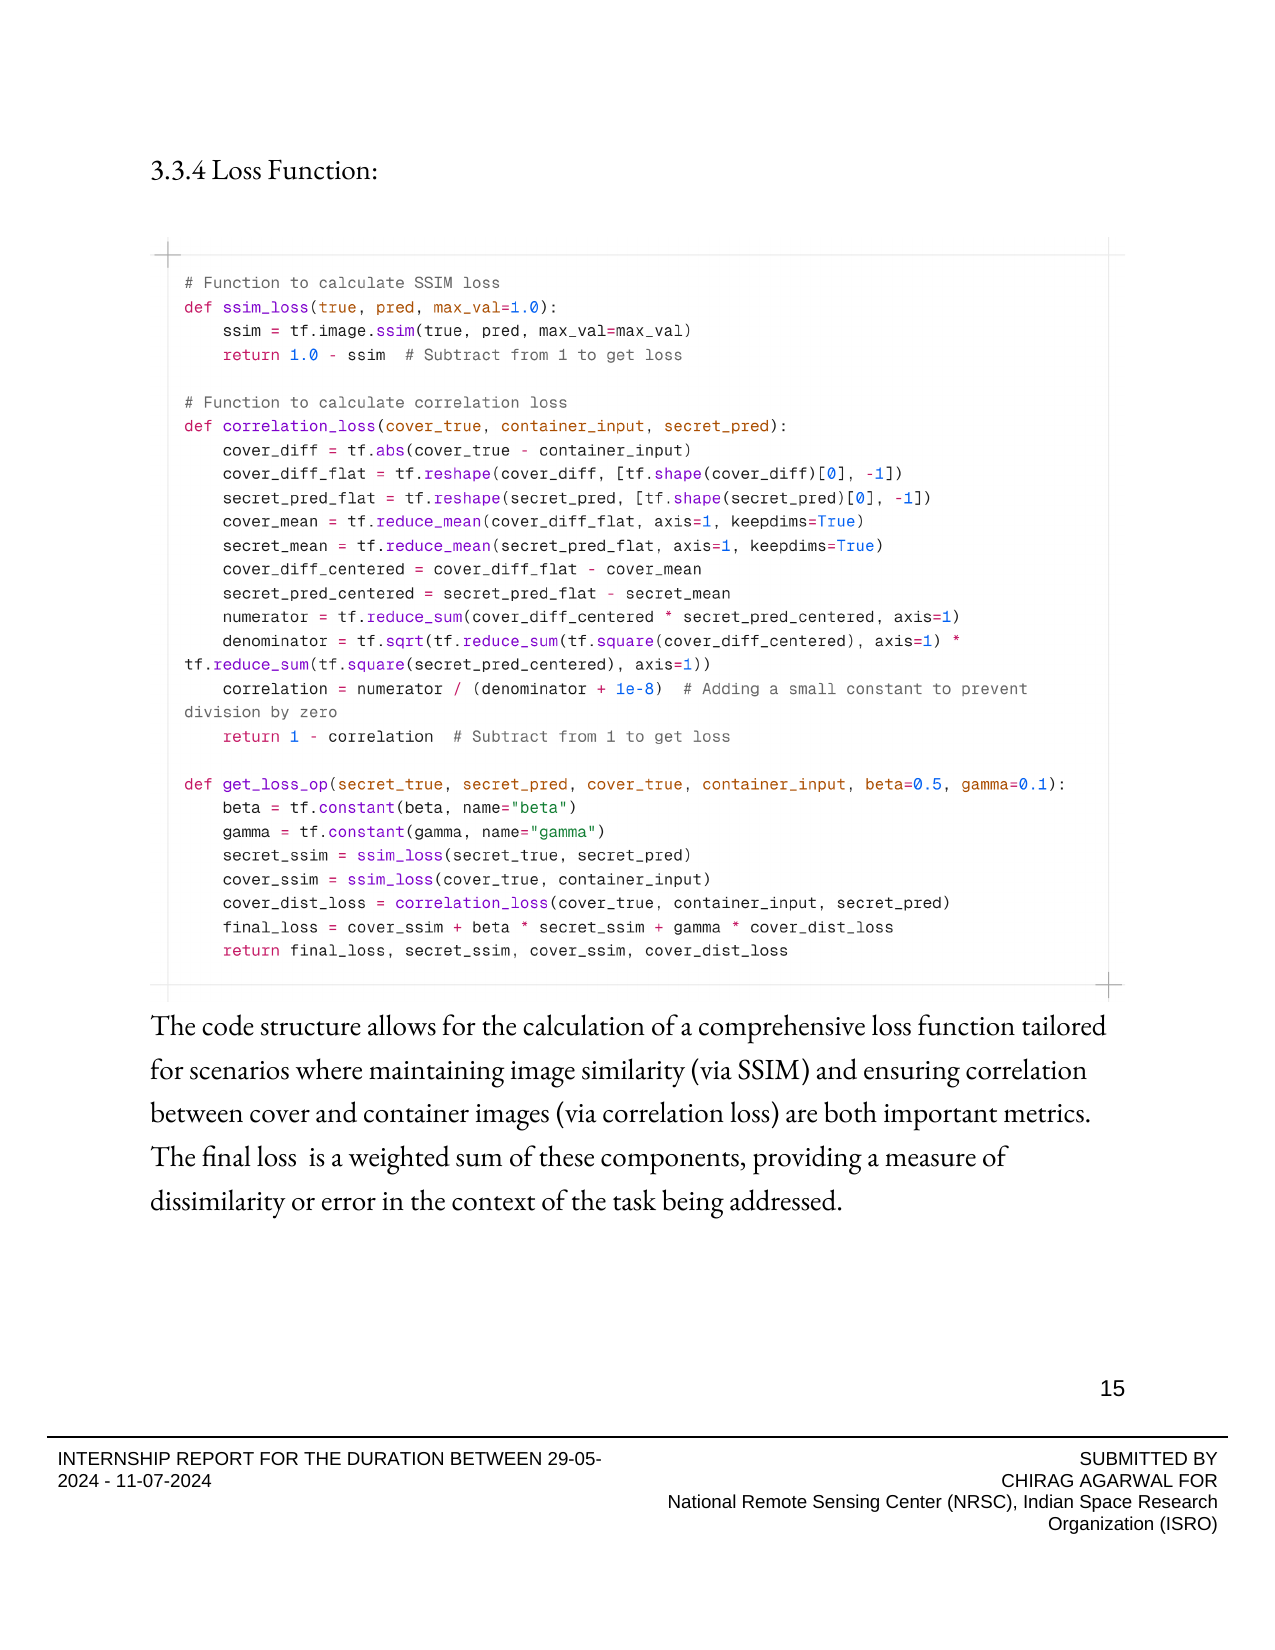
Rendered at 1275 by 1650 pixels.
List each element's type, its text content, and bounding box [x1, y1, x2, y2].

text 3.3.4 Loss Function: [150, 150, 1125, 188]
text The code structure allows for the calculation of a comprehensive loss function tailored for scenarios where maintaining image similarity (via SSIM) and ensuring correlation between cover and container images (via correlation loss) are both important metrics. The final loss is a weighted sum of these components, providing a measure of dissimilarity or error in the context of the task being addressed. [150, 1006, 1125, 1219]
picture [150, 237, 1125, 1002]
